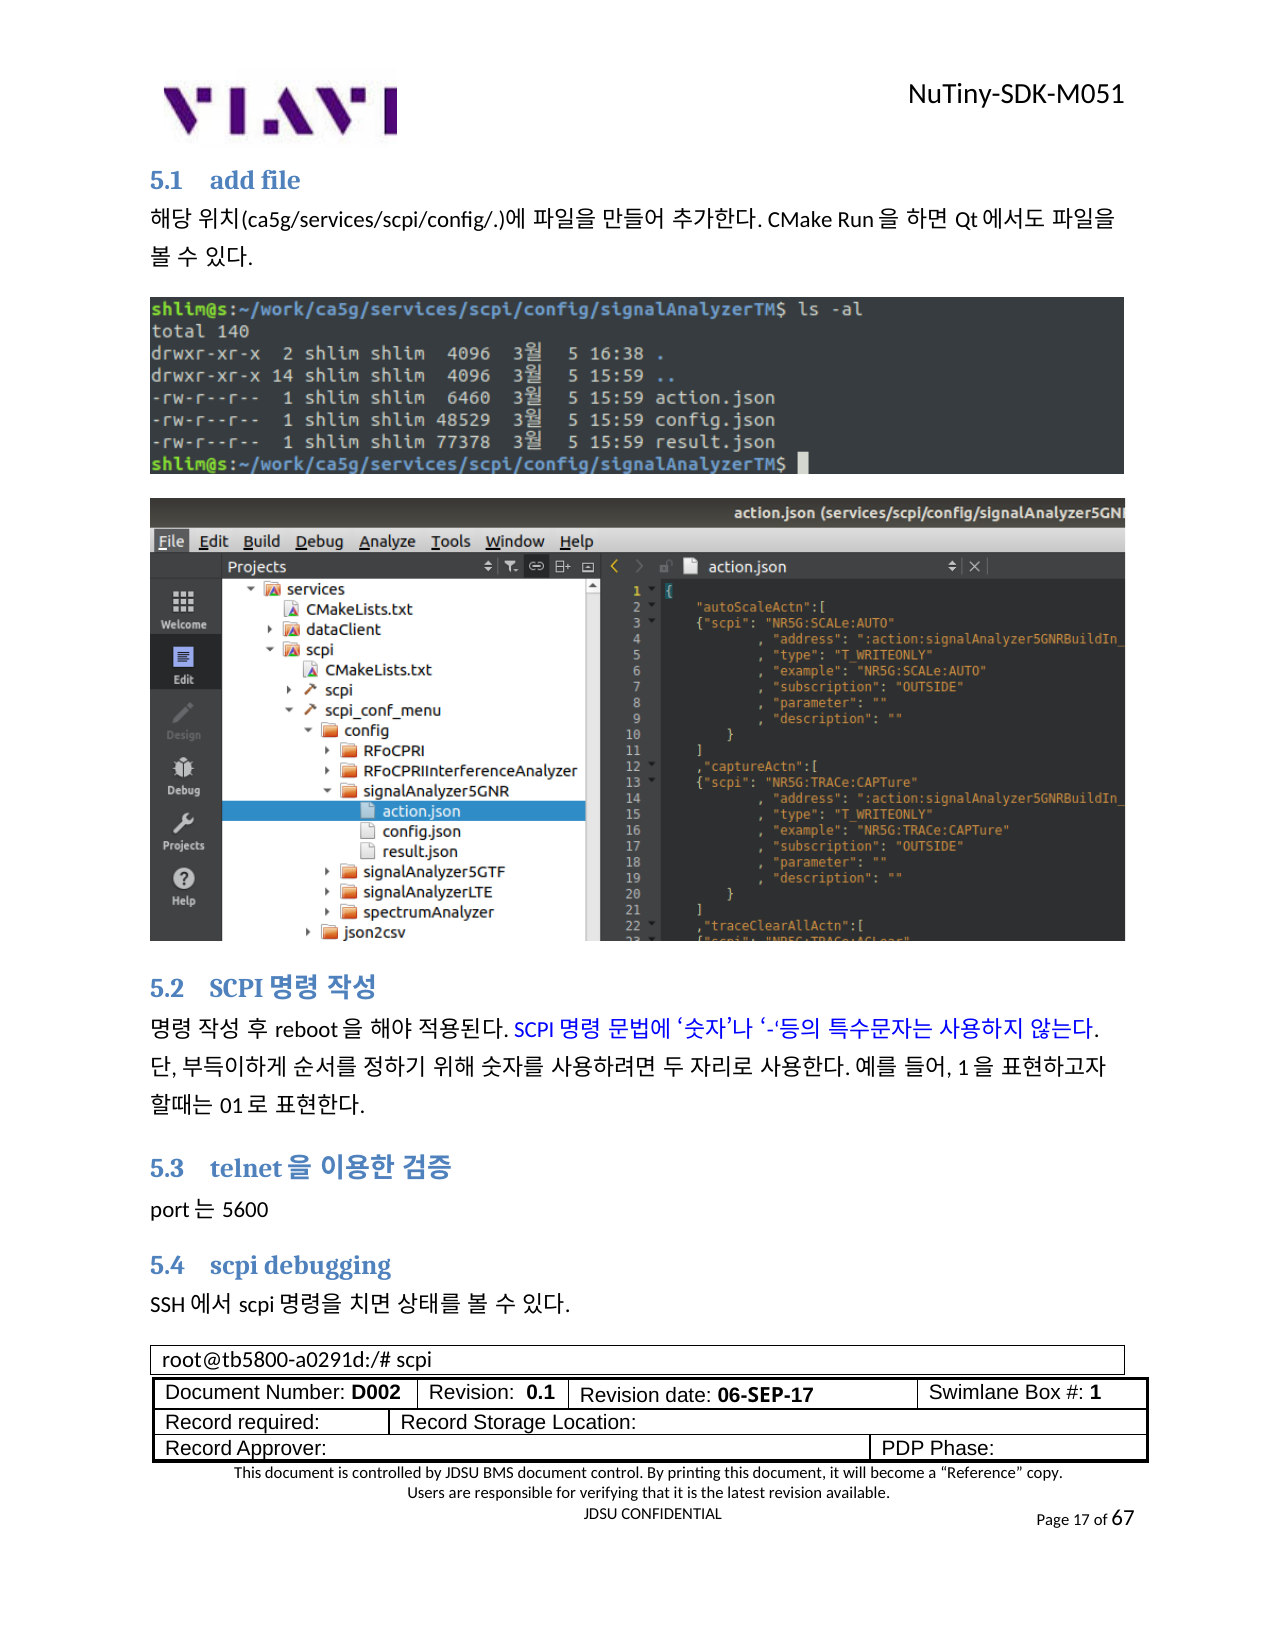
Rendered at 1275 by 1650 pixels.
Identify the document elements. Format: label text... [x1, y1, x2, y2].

picture [150, 498, 1125, 941]
subtitle telnet을 이용한 검증 [150, 1146, 1125, 1185]
picture [150, 297, 1124, 474]
text 해당 위치(ca5g/services/scpi/config/.)에 파일을 만들어 추가한다. CMake Run을 하면 Qt에서도 파일을 볼 수 있다. [150, 201, 1125, 272]
subtitle SCPI 명령 작성 [150, 966, 1125, 1005]
text port는 5600 [150, 1191, 1125, 1224]
subtitle add file [150, 165, 1125, 196]
subtitle scpi debugging [150, 1250, 1125, 1281]
text SSH에서 scpi 명령을 치면 상태를 볼 수 있다. [150, 1286, 1125, 1319]
text 명령 작성 후 reboot을 해야 적용된다. SCPI 명령 문법에 ‘숫자’나 ‘-‘등의 특수문자는 사용하지 않는다. 단, 부득이하게 순서를 정하기 위해 숫자를 사용하려면 두 자리로 사용한다. 예를 들어, 1을 표현하고자 할때는 01로 표현한다. [150, 1011, 1125, 1120]
picture [162, 68, 397, 146]
